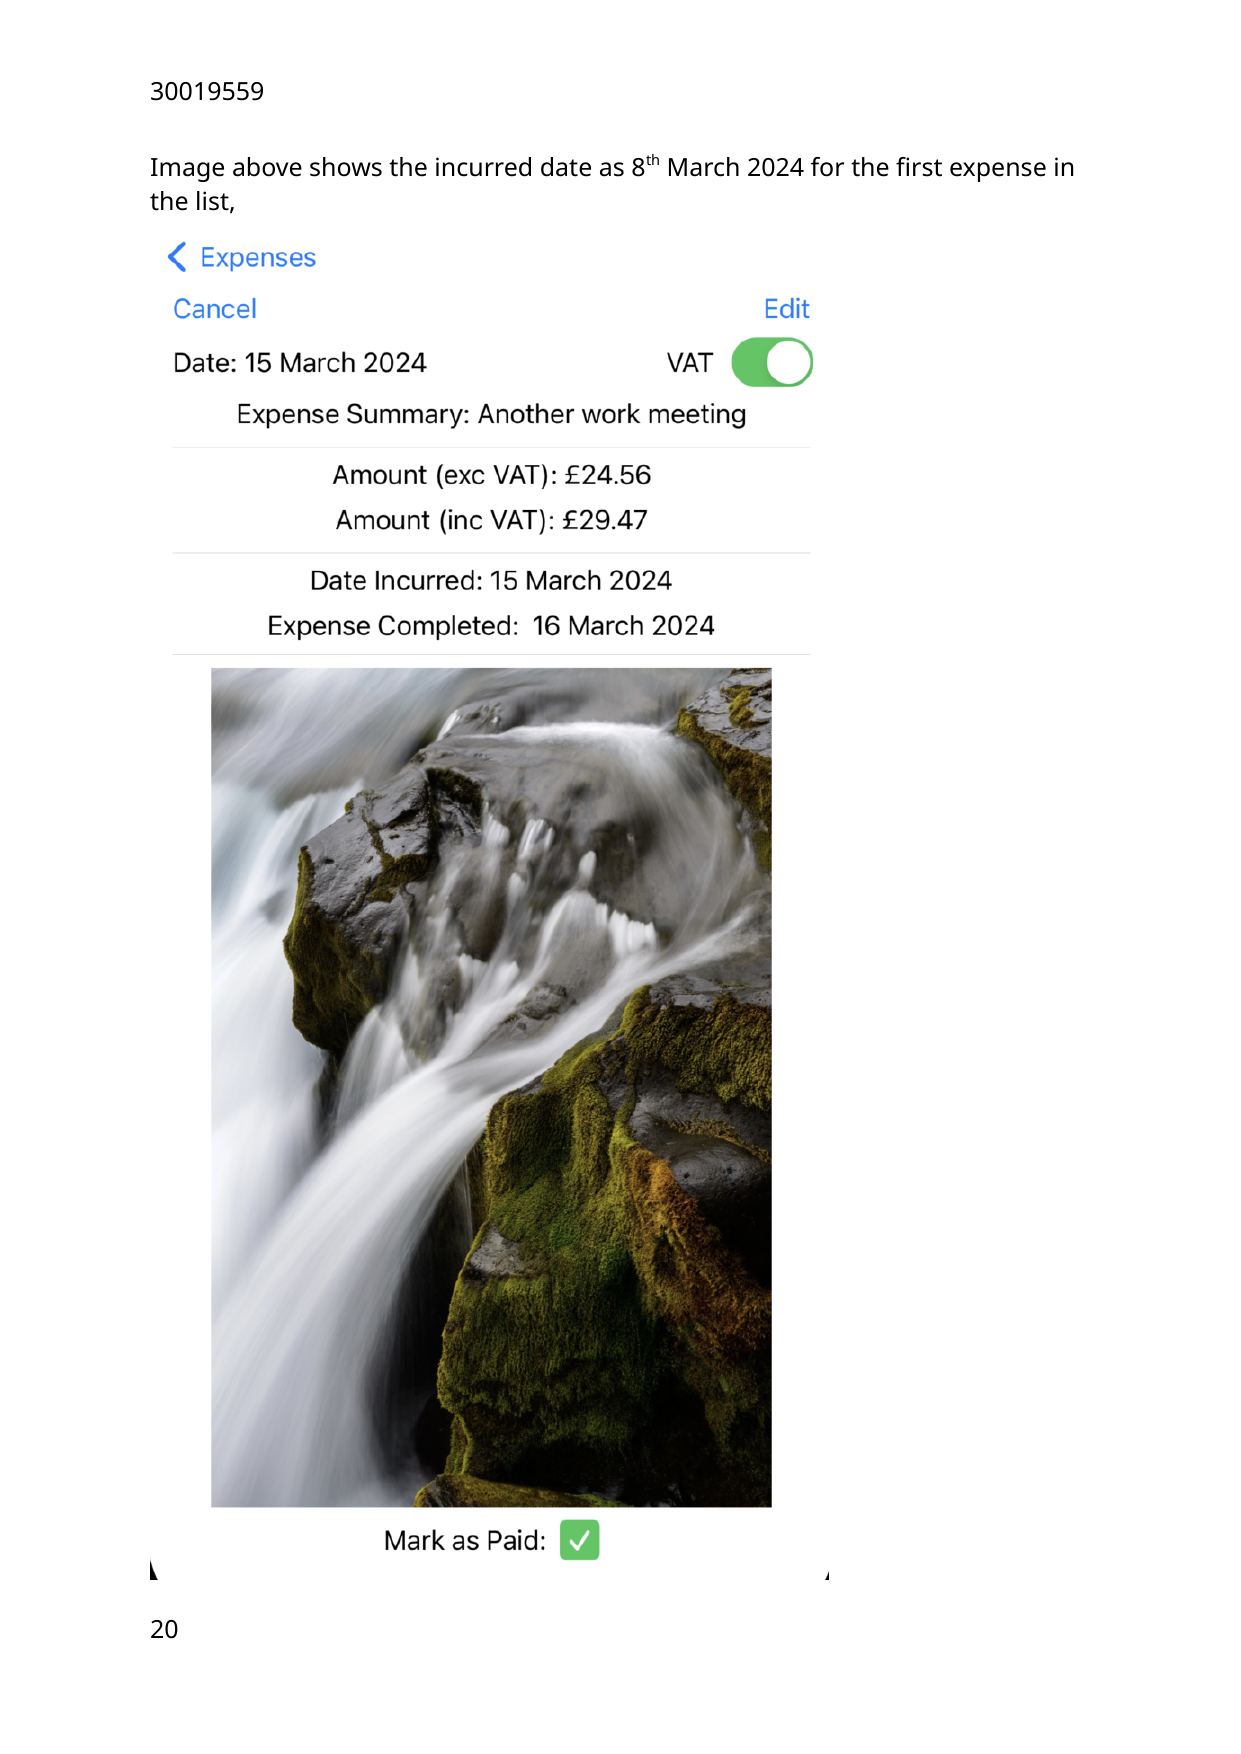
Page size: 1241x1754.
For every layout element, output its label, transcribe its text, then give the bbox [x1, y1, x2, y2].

picture [150, 218, 829, 1580]
text Image above shows the incurred date as 8th March 2024 for the first expense in the list, [150, 150, 1090, 218]
